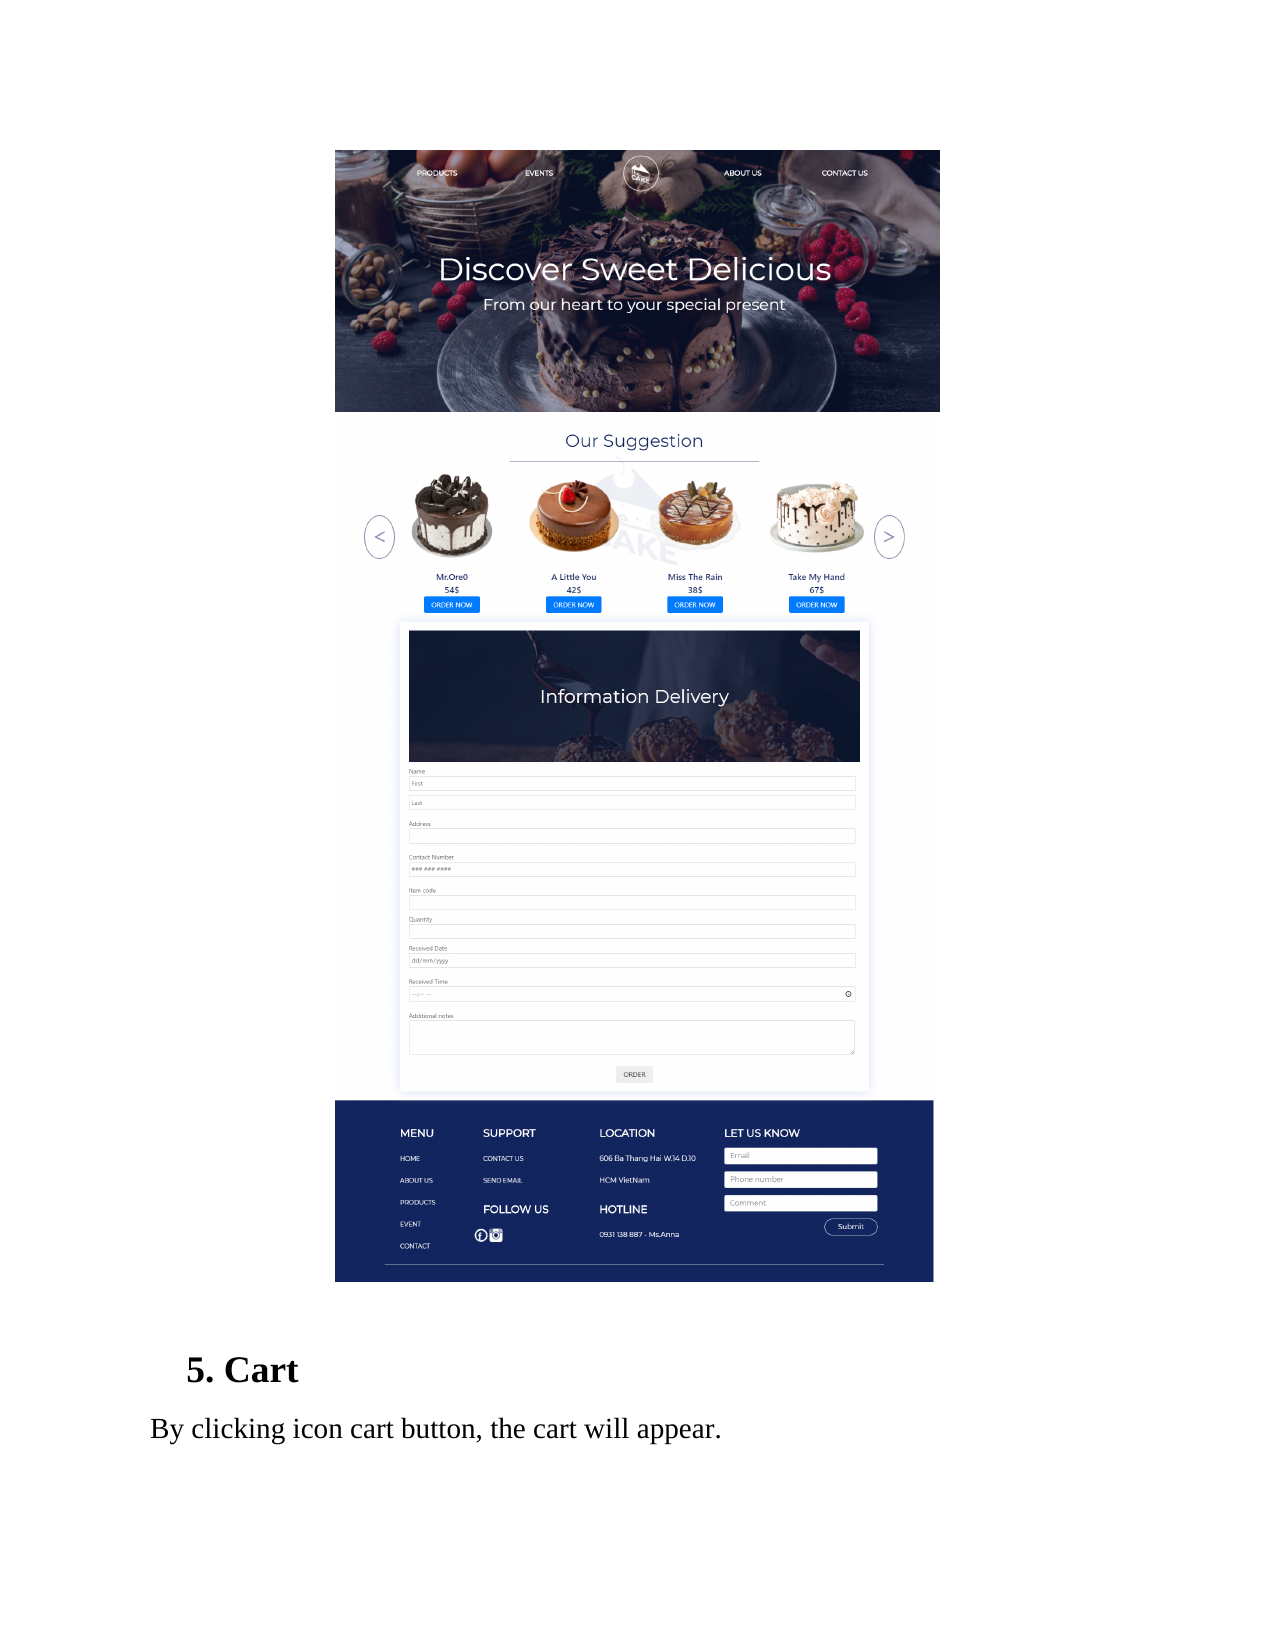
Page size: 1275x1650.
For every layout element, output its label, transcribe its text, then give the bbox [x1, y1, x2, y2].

picture [335, 150, 940, 1282]
subtitle 5. Cart [186, 1347, 1125, 1390]
text By clicking icon cart button, the cart will appear. [150, 1411, 1125, 1444]
